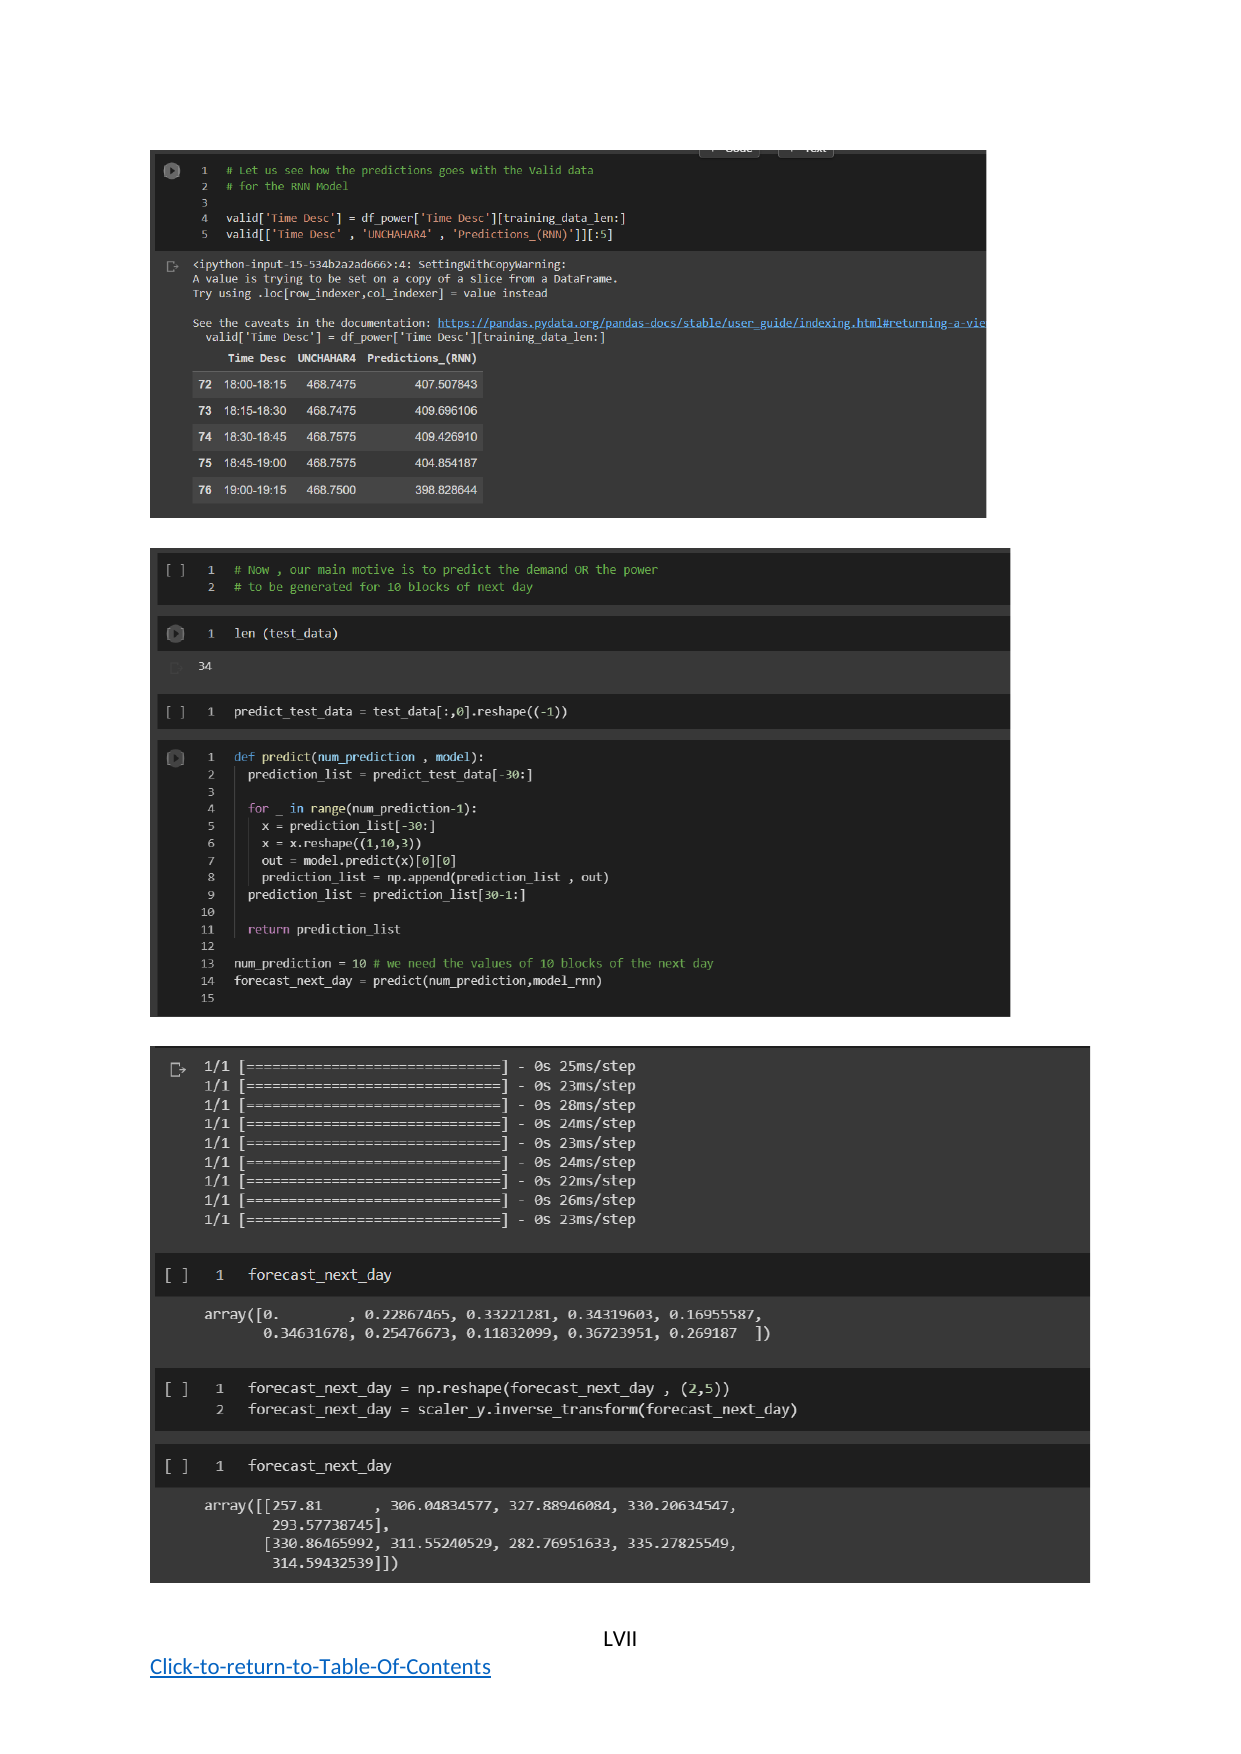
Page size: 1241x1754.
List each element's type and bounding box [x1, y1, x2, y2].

picture [150, 548, 1011, 1017]
picture [150, 150, 987, 518]
picture [150, 1046, 1091, 1583]
